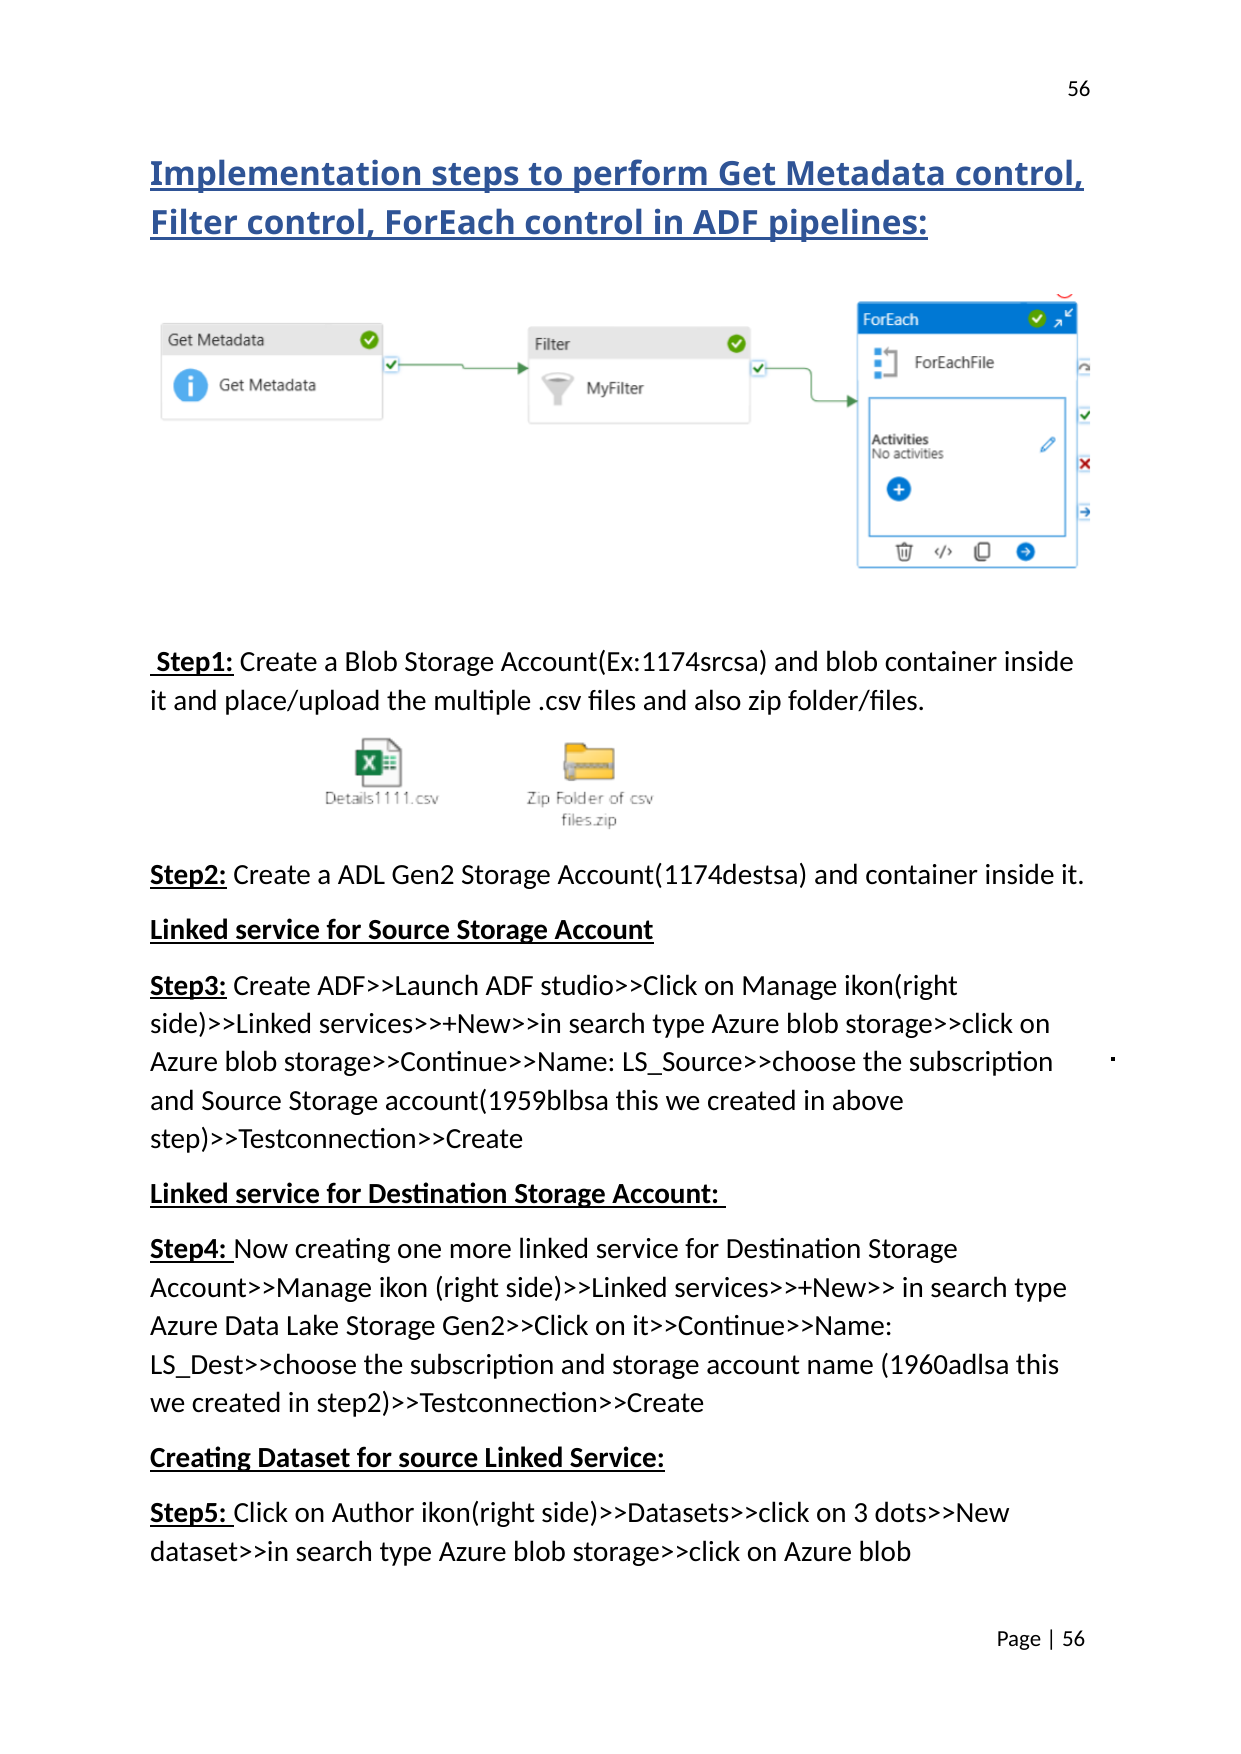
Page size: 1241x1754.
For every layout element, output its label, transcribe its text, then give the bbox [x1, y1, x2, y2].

picture [150, 294, 1091, 578]
text Step4: Now creating one more linked service for Destination Storage Account>>Manage ikon (right side)>>Linked services>>+New>> in search type Azure Data Lake Storage Gen2>>Click on it>>Continue>>Name: LS_Dest>>choose the subscription and storage account name (1960adlsa this we created in step2)>>Testconnection>>Create [150, 1231, 1090, 1420]
text Step2: Create a ADL Gen2 Storage Account(1174destsa) and container inside it. [150, 856, 1090, 892]
subtitle Implementation steps to perform Get Metadata control, Filter control, ForEach control in ADF pipelines: [150, 150, 1090, 244]
text Step1: Create a Blob Storage Account(Ex:1174srcsa) and blob container inside it and place/upload the multiple .csv files and also zip folder/files. [150, 643, 1090, 717]
text Creating Dataset for source Linked Service: [150, 1439, 1090, 1475]
text Step3: Create ADF>>Launch ADF studio>>Click on Manage ikon(right side)>>Linked services>>+New>>in search type Azure blob storage>>click on Azure blob storage>>Continue>>Name: LS_Source>>choose the subscription and Source Storage account(1959blbsa this we created in above step)>>Testconnection>>Create [150, 967, 1090, 1156]
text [150, 1494, 1090, 1568]
text Linked service for Destination Storage Account: [150, 1175, 1090, 1211]
text Linked service for Source Storage Account [150, 911, 1090, 947]
